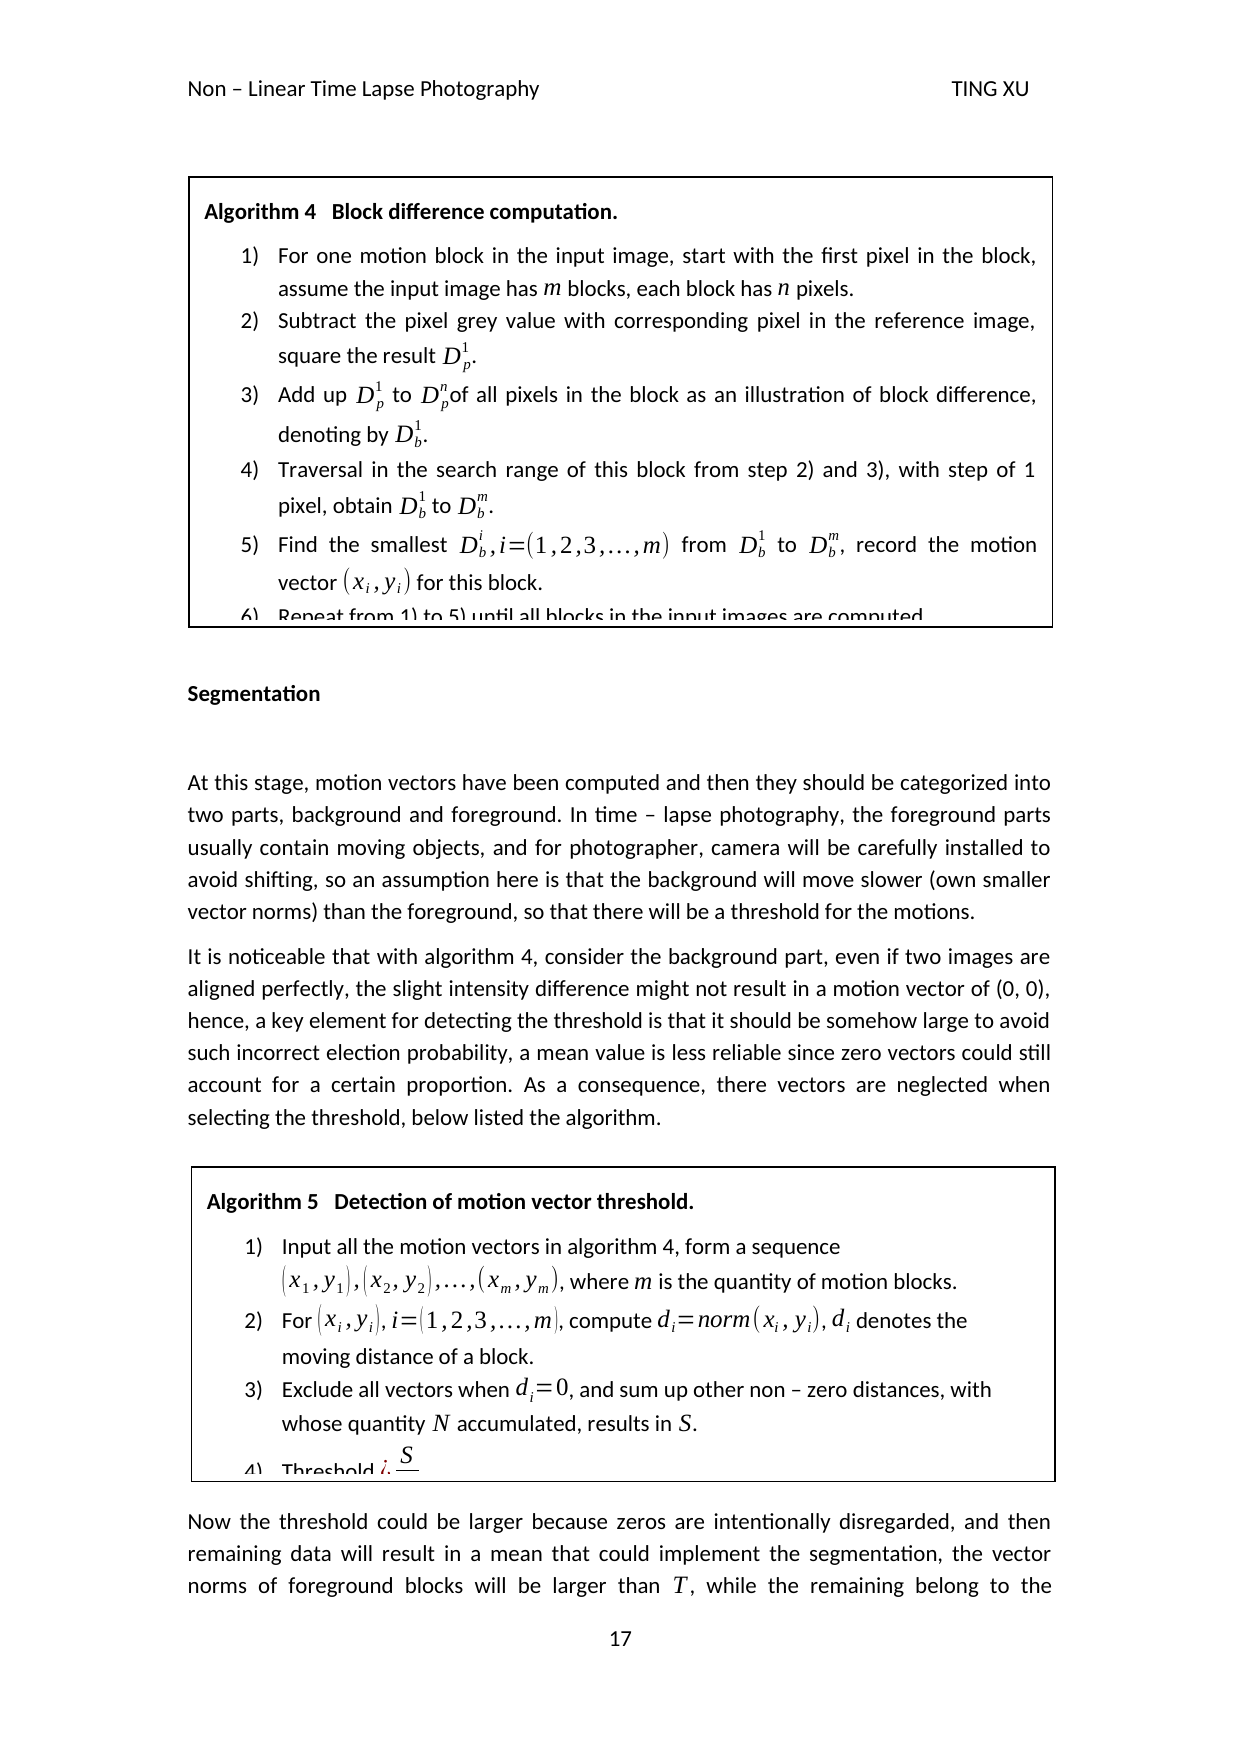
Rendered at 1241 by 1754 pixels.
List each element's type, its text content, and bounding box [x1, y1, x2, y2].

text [187, 1147, 1053, 1599]
list It is noticeable that with algorithm 4, consider the background part, even if two images are aligned perfectly, the slight intensity difference might not result in a motion vector of (0, 0), hence, a key element for detecting the threshold is that it should be somehow large to avoid such incorrect election probability, a mean value is less reliable since zero vectors could still account for a certain proportion. As a consequence, there vectors are neglected when selecting the threshold, below listed the algorithm. [187, 942, 1053, 1131]
text At this stage, motion vectors have been computed and then they should be categorized into two parts, background and foreground. In time – lapse photography, the foreground parts usually contain moving objects, and for photographer, camera will be carefully installed to avoid shifting, so an assumption here is that the background will move slower (own smaller vector norms) than the foreground, so that there will be a threshold for the motions. [187, 768, 1053, 925]
text Segmentation [187, 679, 1053, 707]
